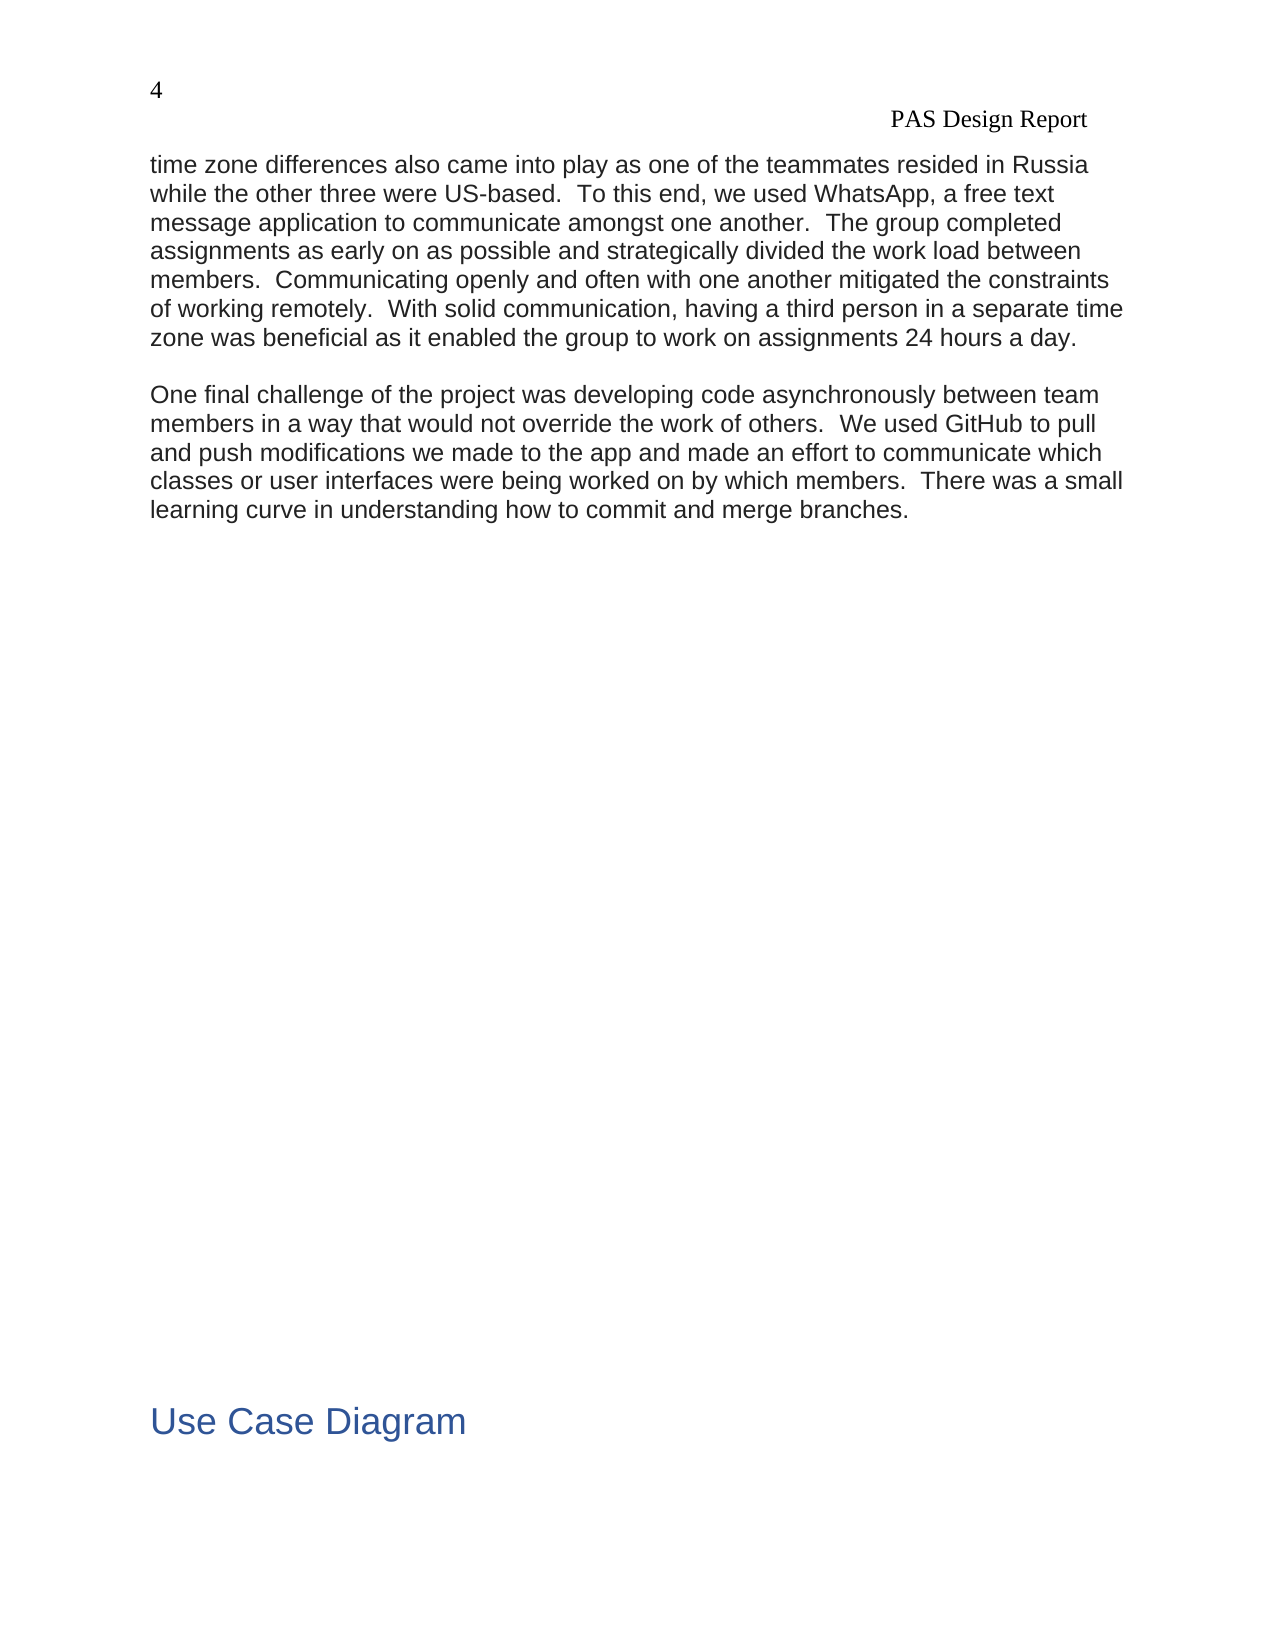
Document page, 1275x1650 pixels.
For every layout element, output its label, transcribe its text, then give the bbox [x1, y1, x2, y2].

subtitle Use Case Diagram [150, 1399, 1125, 1443]
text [150, 150, 1125, 351]
text One final challenge of the project was developing code asynchronously between team members in a way that would not override the work of others. We used GitHub to pull and push modifications we made to the app and made an effort to communicate which classes or user interfaces were being worked on by which members. There was a small learning curve in understanding how to commit and merge branches. [150, 380, 1125, 524]
